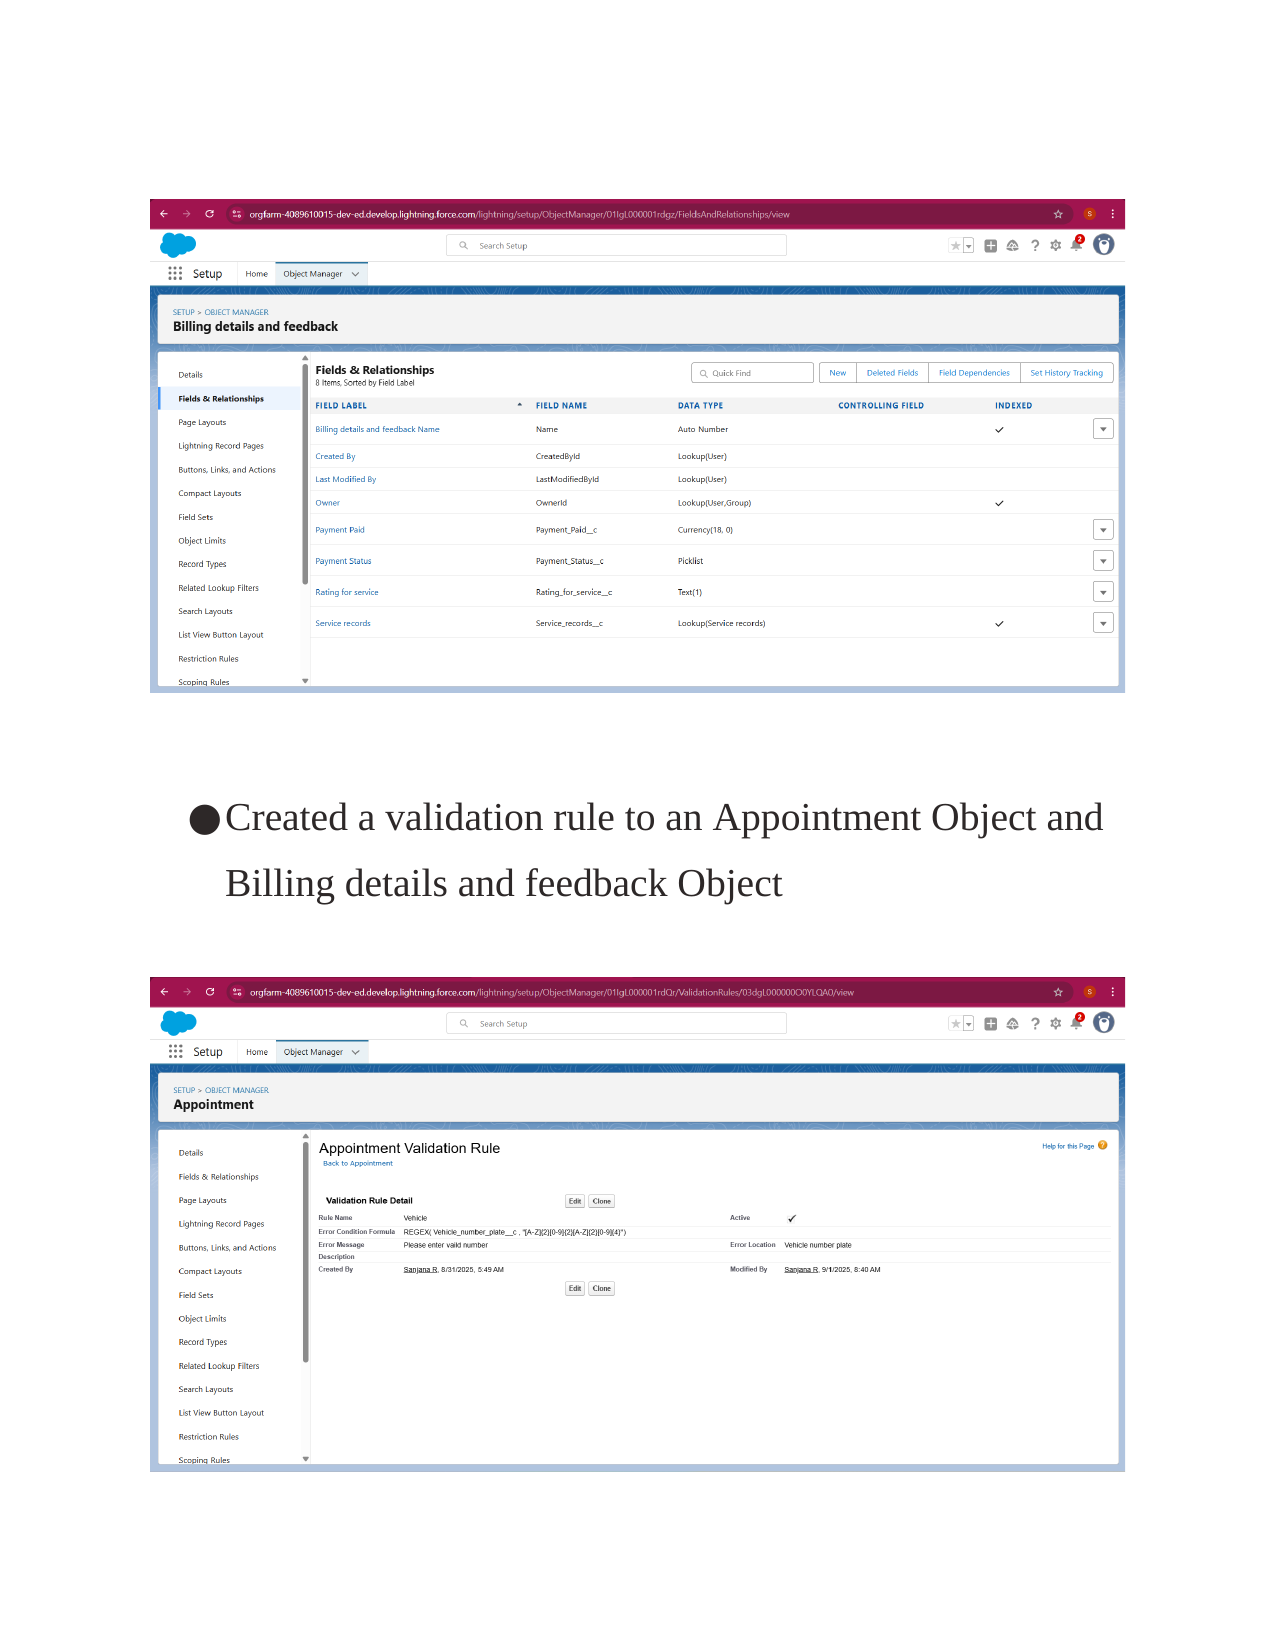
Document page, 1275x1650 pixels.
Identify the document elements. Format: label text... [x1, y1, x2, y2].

picture [150, 977, 1125, 1472]
picture [150, 199, 1125, 693]
subtitle Created a validation rule to an Appointment Object and Billing details and feedback Object [187, 771, 1125, 905]
